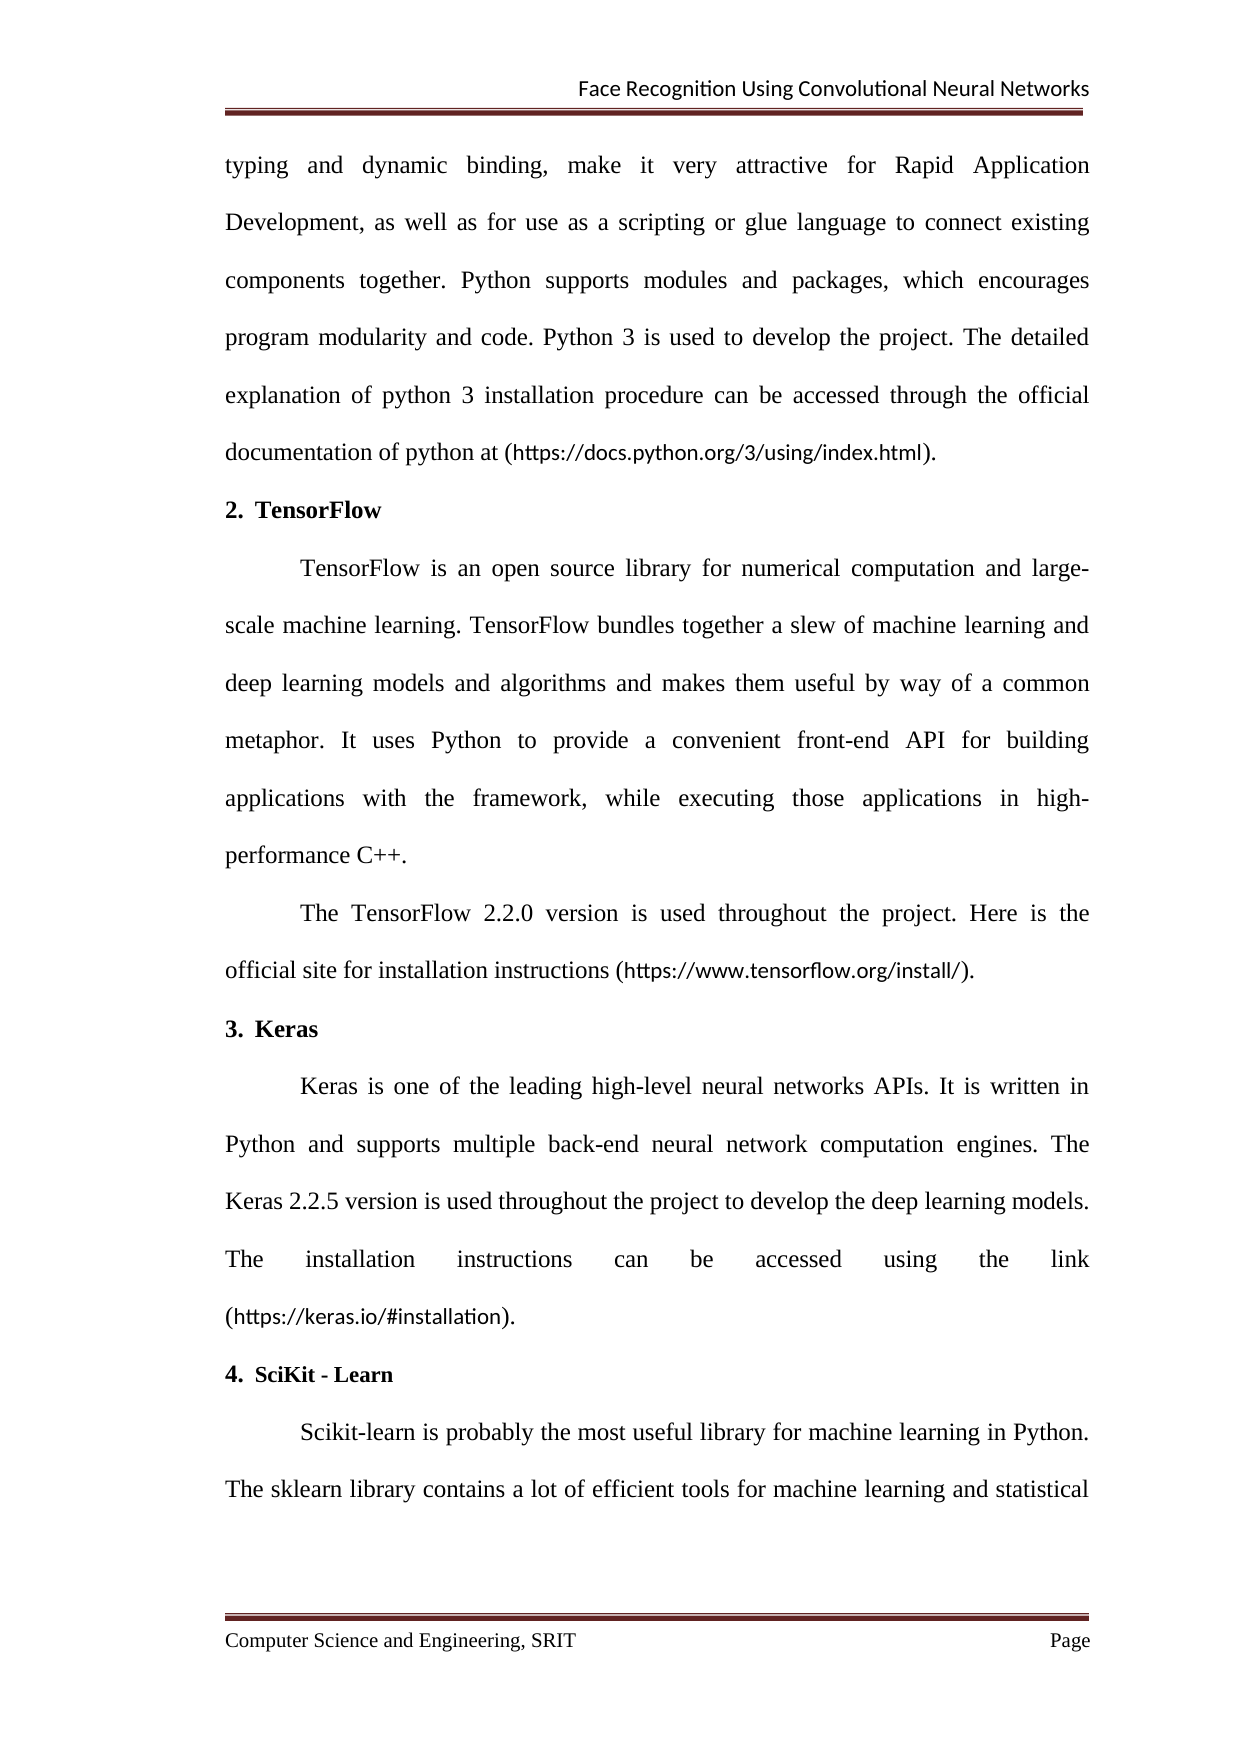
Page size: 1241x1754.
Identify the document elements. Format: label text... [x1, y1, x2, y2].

text The TensorFlow 2.2.0 version is used throughout the project. Here is the official site for installation instructions (https://www.tensorflow.org/install/). [225, 898, 1090, 985]
text Keras is one of the leading high-level neural networks APIs. It is written in Python and supports multiple back-end neural network computation engines. The Keras 2.2.5 version is used throughout the project to develop the deep learning models. The installation instructions can be accessed using the link (https://keras.io/#installation). [225, 1071, 1090, 1330]
list Keras [225, 1014, 1090, 1042]
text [225, 150, 1090, 467]
text TensorFlow is an open source library for numerical computation and large-scale machine learning. TensorFlow bundles together a slew of machine learning and deep learning models and algorithms and makes them useful by way of a common metaphor. It uses Python to provide a convenient front-end API for building applications with the framework, while executing those applications in high-performance C++. [225, 553, 1090, 869]
list TensorFlow [225, 496, 1090, 524]
list SciKit - Learn [225, 1359, 1090, 1388]
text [225, 1417, 1090, 1503]
